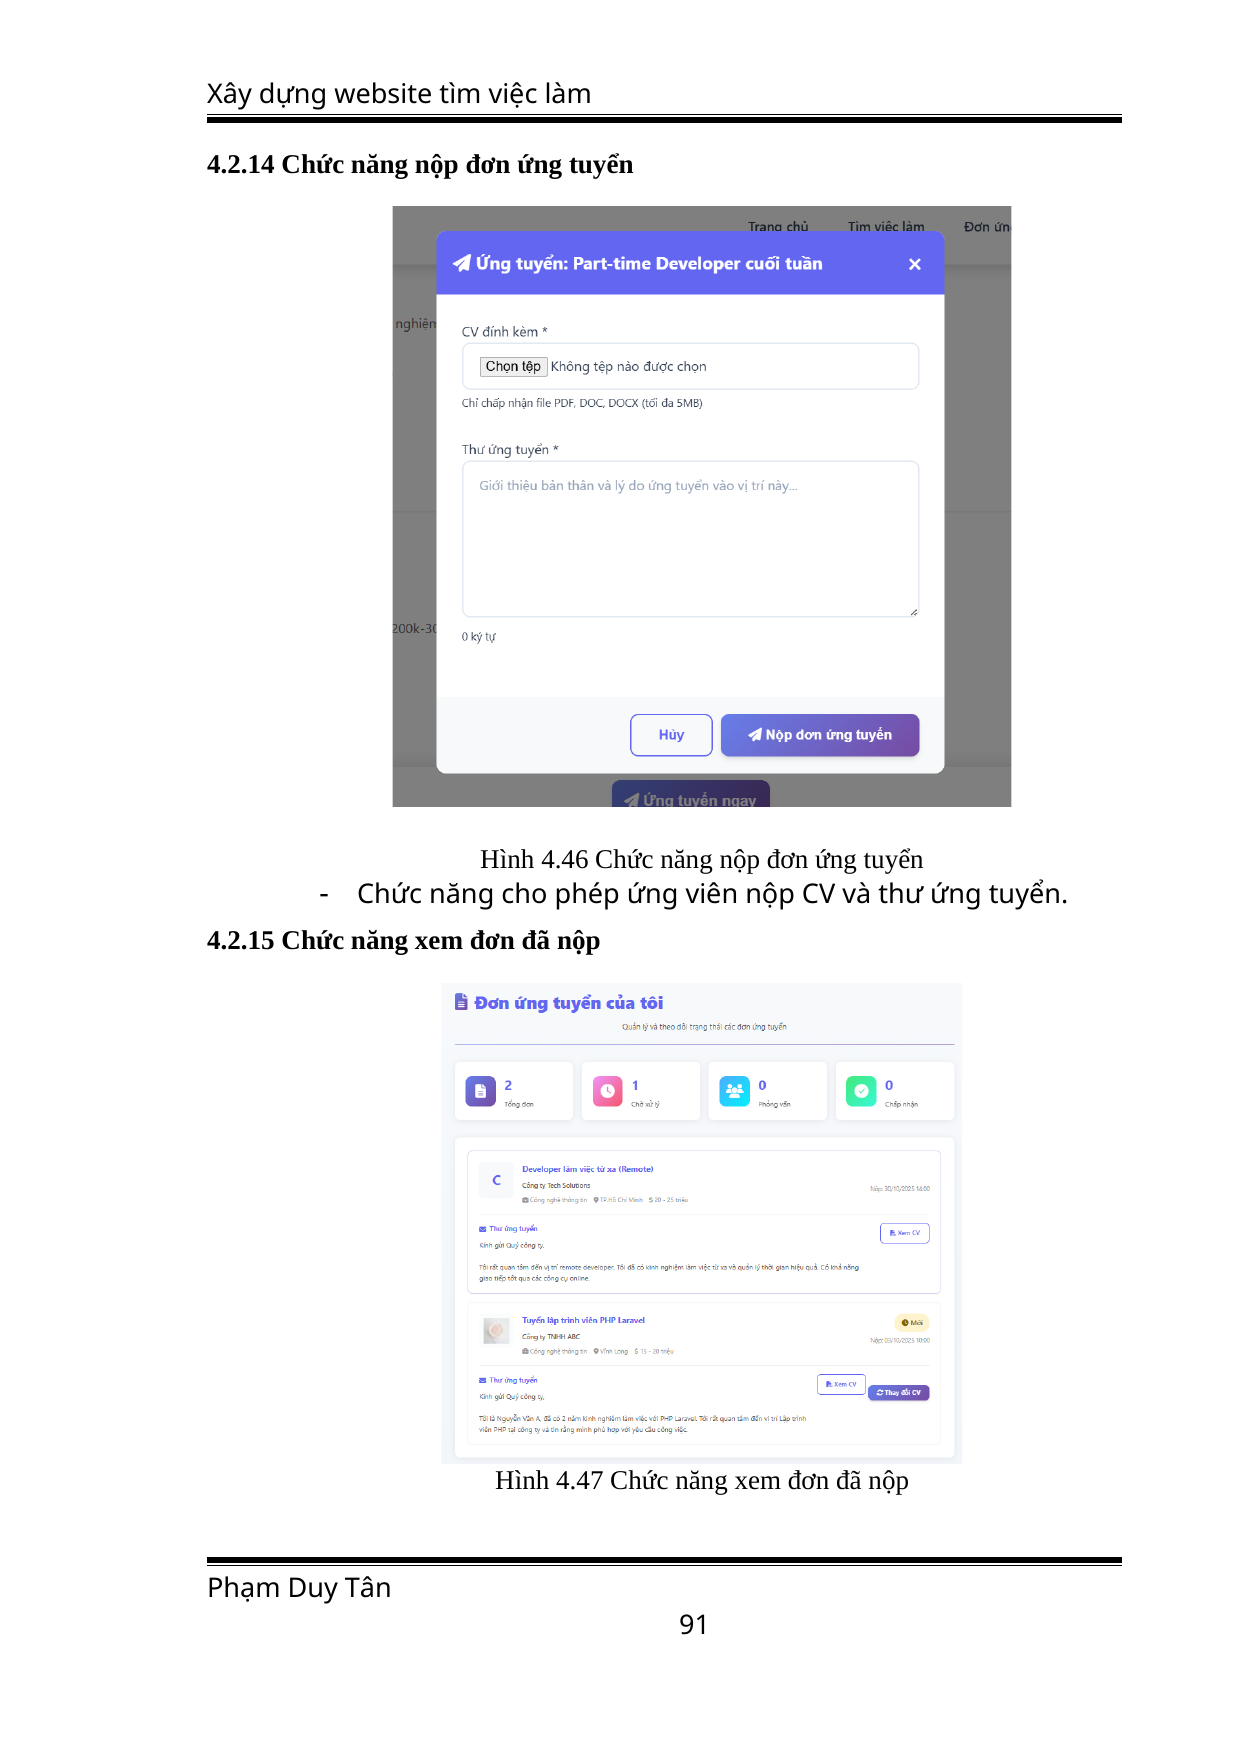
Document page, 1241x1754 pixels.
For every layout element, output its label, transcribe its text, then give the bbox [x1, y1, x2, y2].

subtitle Chức năng xem đơn đã nộp [207, 924, 1122, 955]
list Chức năng cho phép ứng viên nộp CV và thư ứng tuyển. [319, 875, 1122, 912]
picture [441, 983, 963, 1464]
picture [392, 206, 1012, 807]
subtitle Chức năng nộp đơn ứng tuyển [207, 148, 1122, 179]
